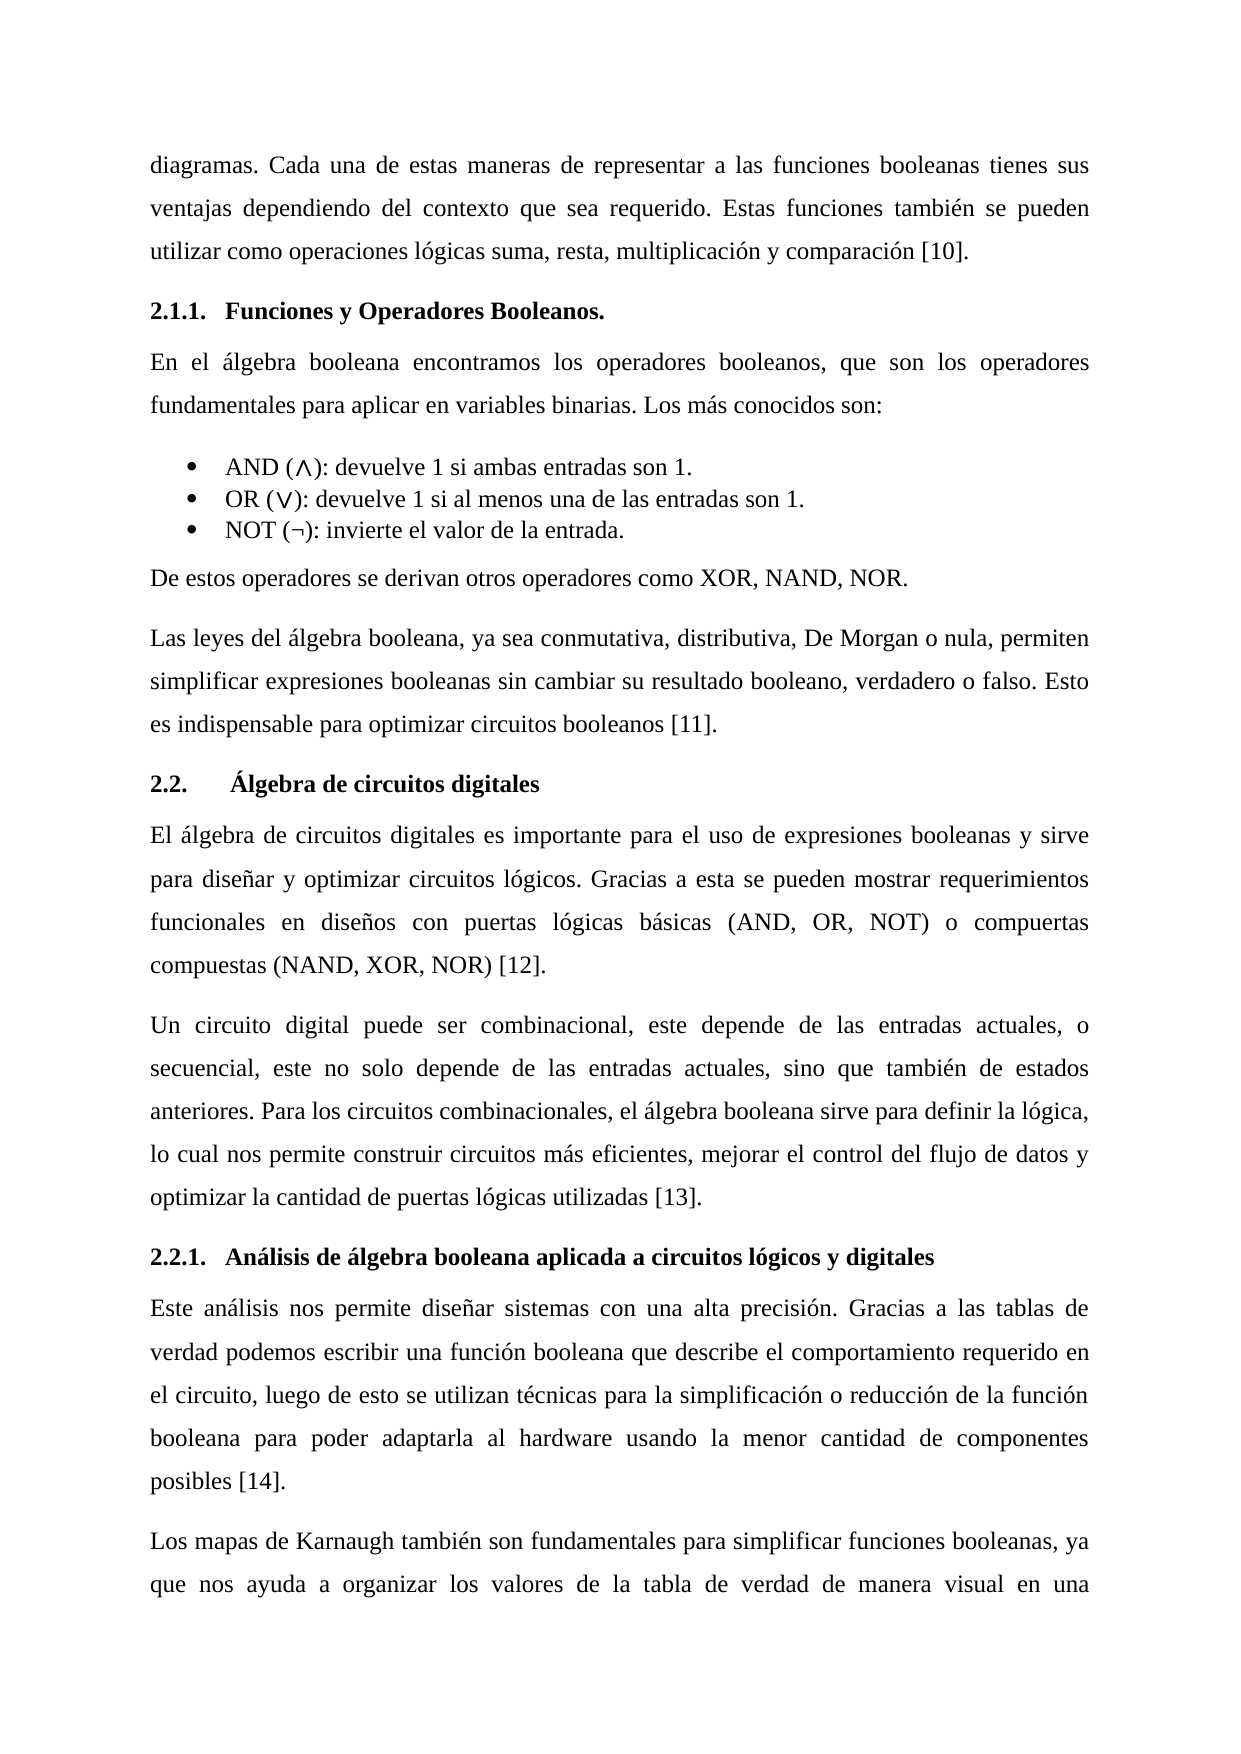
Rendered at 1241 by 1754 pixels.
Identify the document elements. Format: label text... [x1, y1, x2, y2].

subtitle Análisis de álgebra booleana aplicada a circuitos lógicos y digitales [150, 1242, 1090, 1271]
text Este análisis nos permite diseñar sistemas con una alta precisión. Gracias a las tablas de verdad podemos escribir una función booleana que describe el comportamiento requerido en el circuito, luego de esto se utilizan técnicas para la simplificación o reducción de la función booleana para poder adaptarla al hardware usando la menor cantidad de componentes posibles . [150, 1293, 1090, 1495]
text El álgebra de circuitos digitales es importante para el uso de expresiones booleanas y sirve para diseñar y optimizar circuitos lógicos. Gracias a esta se pueden mostrar requerimientos funcionales en diseños con puertas lógicas básicas (AND, OR, NOT) o compuertas compuestas (NAND, XOR, NOR) . [150, 821, 1090, 979]
list AND (∧): devuelve 1 si ambas entradas son 1. [187, 450, 1090, 481]
text En el álgebra booleana encontramos los operadores booleanos, que son los operadores fundamentales para aplicar en variables binarias. Los más conocidos son: [150, 347, 1090, 419]
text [150, 1526, 1090, 1598]
list OR (∨): devuelve 1 si al menos una de las entradas son 1. [187, 483, 1090, 513]
text Un circuito digital puede ser combinacional, este depende de las entradas actuales, o secuencial, este no solo depende de las entradas actuales, sino que también de estados anteriores. Para los circuitos combinacionales, el álgebra booleana sirve para definir la lógica, lo cual nos permite construir circuitos más eficientes, mejorar el control del flujo de datos y optimizar la cantidad de puertas lógicas utilizadas . [150, 1010, 1090, 1211]
subtitle Álgebra de circuitos digitales [150, 769, 1090, 798]
subtitle Funciones y Operadores Booleanos. [150, 296, 1090, 325]
list NOT (¬): invierte el valor de la entrada. [187, 516, 1090, 544]
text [150, 150, 1090, 265]
text De estos operadores se derivan otros operadores como XOR, NAND, NOR. [150, 563, 1090, 592]
text Las leyes del álgebra booleana, ya sea conmutativa, distributiva, De Morgan o nula, permiten simplificar expresiones booleanas sin cambiar su resultado booleano, verdadero o falso. Esto es indispensable para optimizar circuitos booleanos . [150, 623, 1090, 738]
